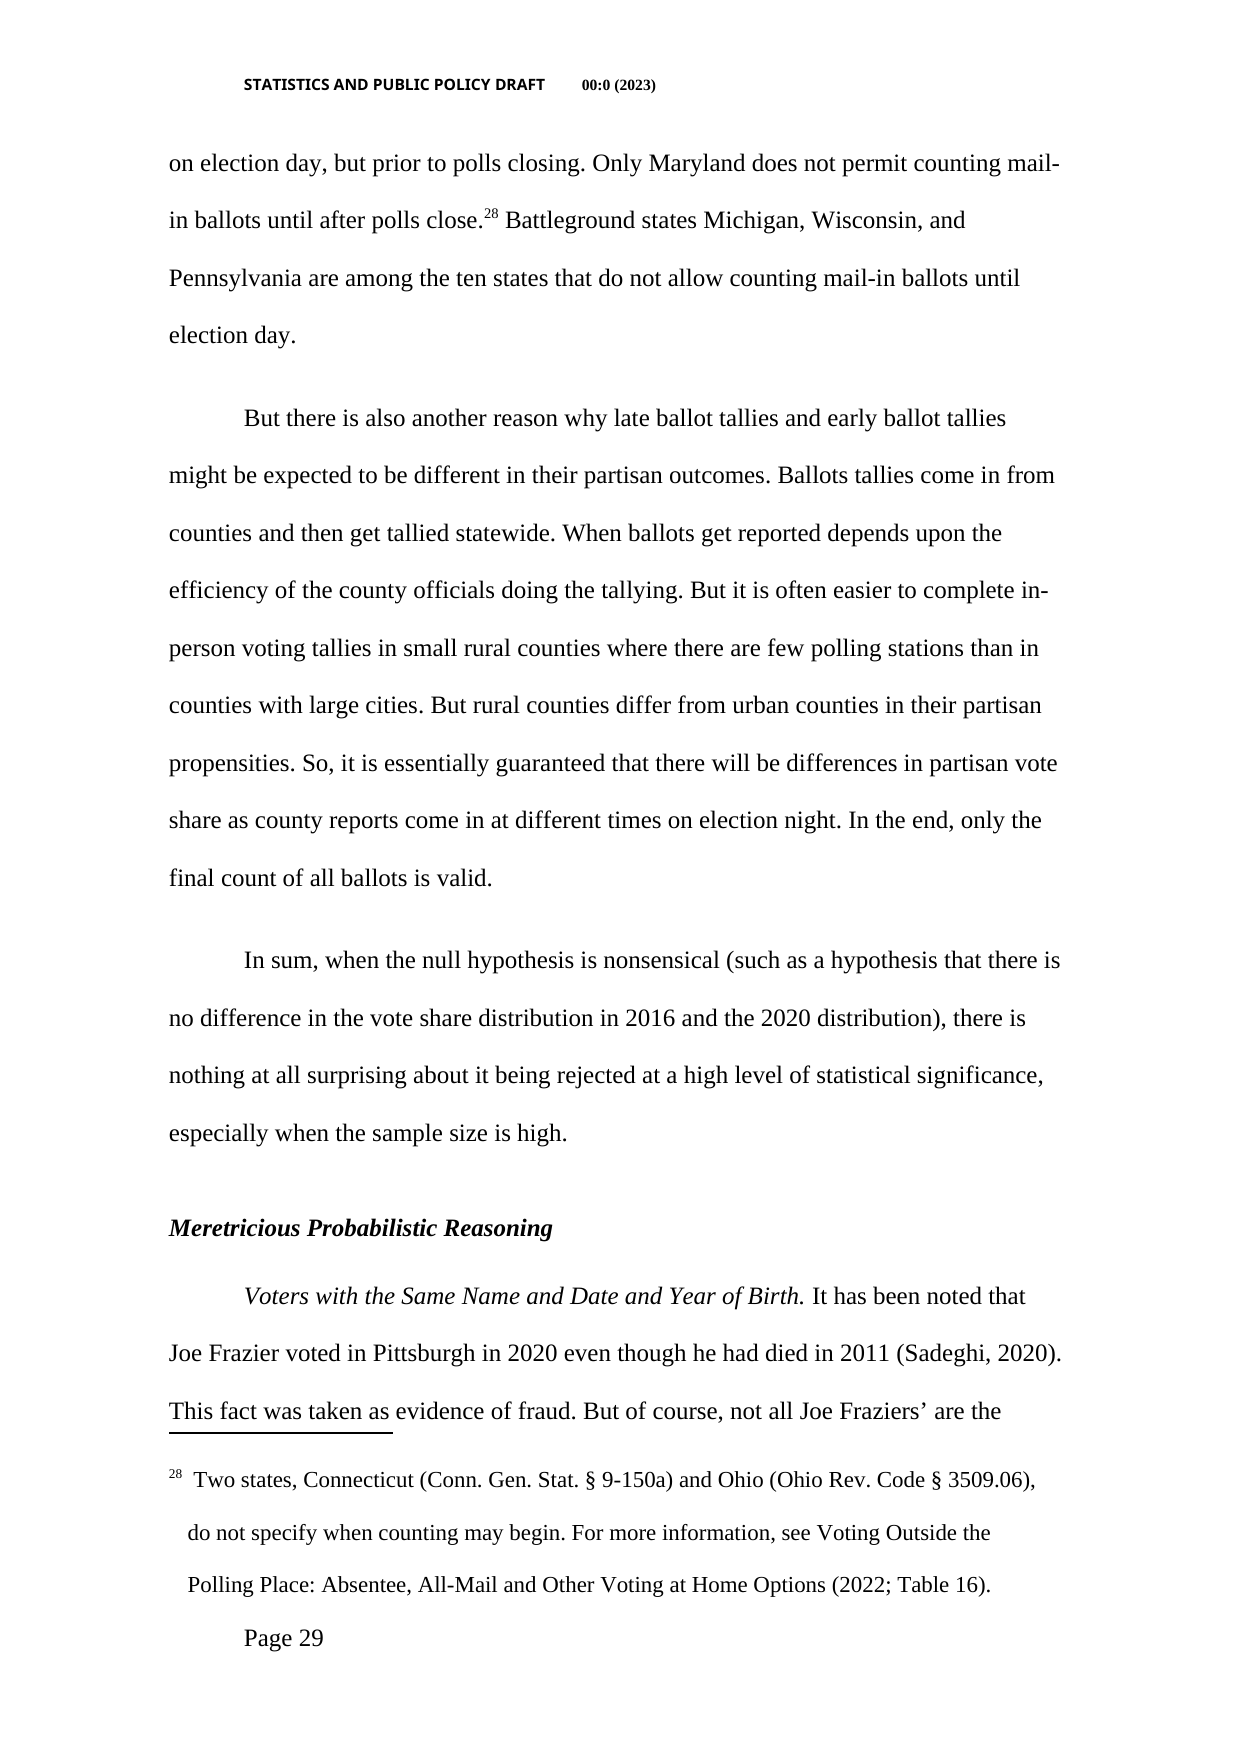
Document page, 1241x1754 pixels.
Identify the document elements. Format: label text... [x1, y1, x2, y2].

subtitle Meretricious Probabilistic Reasoning [169, 1213, 1004, 1241]
text In sum, when the null hypothesis is nonsensical (such as a hypothesis that there is no difference in the vote share distribution in 2016 and the 2020 distribution), there is nothing at all surprising about it being rejected at a high level of statistical significance, especially when the sample size is high. [169, 945, 1063, 1146]
text But there is also another reason why late ballot tallies and early ballot tallies might be expected to be different in their partisan outcomes. Ballots tallies come in from counties and then get tallied statewide. When ballots get reported depends upon the efficiency of the county officials doing the tallying. But it is often easier to complete in-person voting tallies in small rural counties where there are few polling stations than in counties with large cities. But rural counties differ from urban counties in their partisan propensities. So, it is essentially guaranteed that there will be differences in partisan vote share as county reports come in at different times on election night. In the end, only the final count of all ballots is valid. [169, 403, 1063, 891]
text While once it was believed that mail-in (absentee) ballots were disproportionately Republican, for the last two decades or so the evidence has shifted, suggesting that mail-in ballots are more Democratic-leaning than is the case for ballots cast in person. In some states in 2020, mail-in ballots were tallied as they came in; thus, they were the first ballot results to be reported; in other states, the tallying of mail-in ballots did not begin until after the polls were closed; and in select states, they were the last to be tallied. Thus, we would expect that there would be differences across states that would be in part predictable by when mail-in ballots were tallied. This could account for why, in some states, the early vote was more Democratic than the later vote, while the reverse was true in other states. Thirty-seven states allow election officials to begin processing mail-in ballots as they arrive prior to election day. Another ten states allow processing to begin on election day, but prior to polls closing. Only Maryland does not permit counting mail-in ballots until after polls close. Battleground states Michigan, Wisconsin, and Pennsylvania are among the ten states that do not allow counting mail-in ballots until election day. [169, 148, 1063, 349]
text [169, 1281, 1063, 1424]
